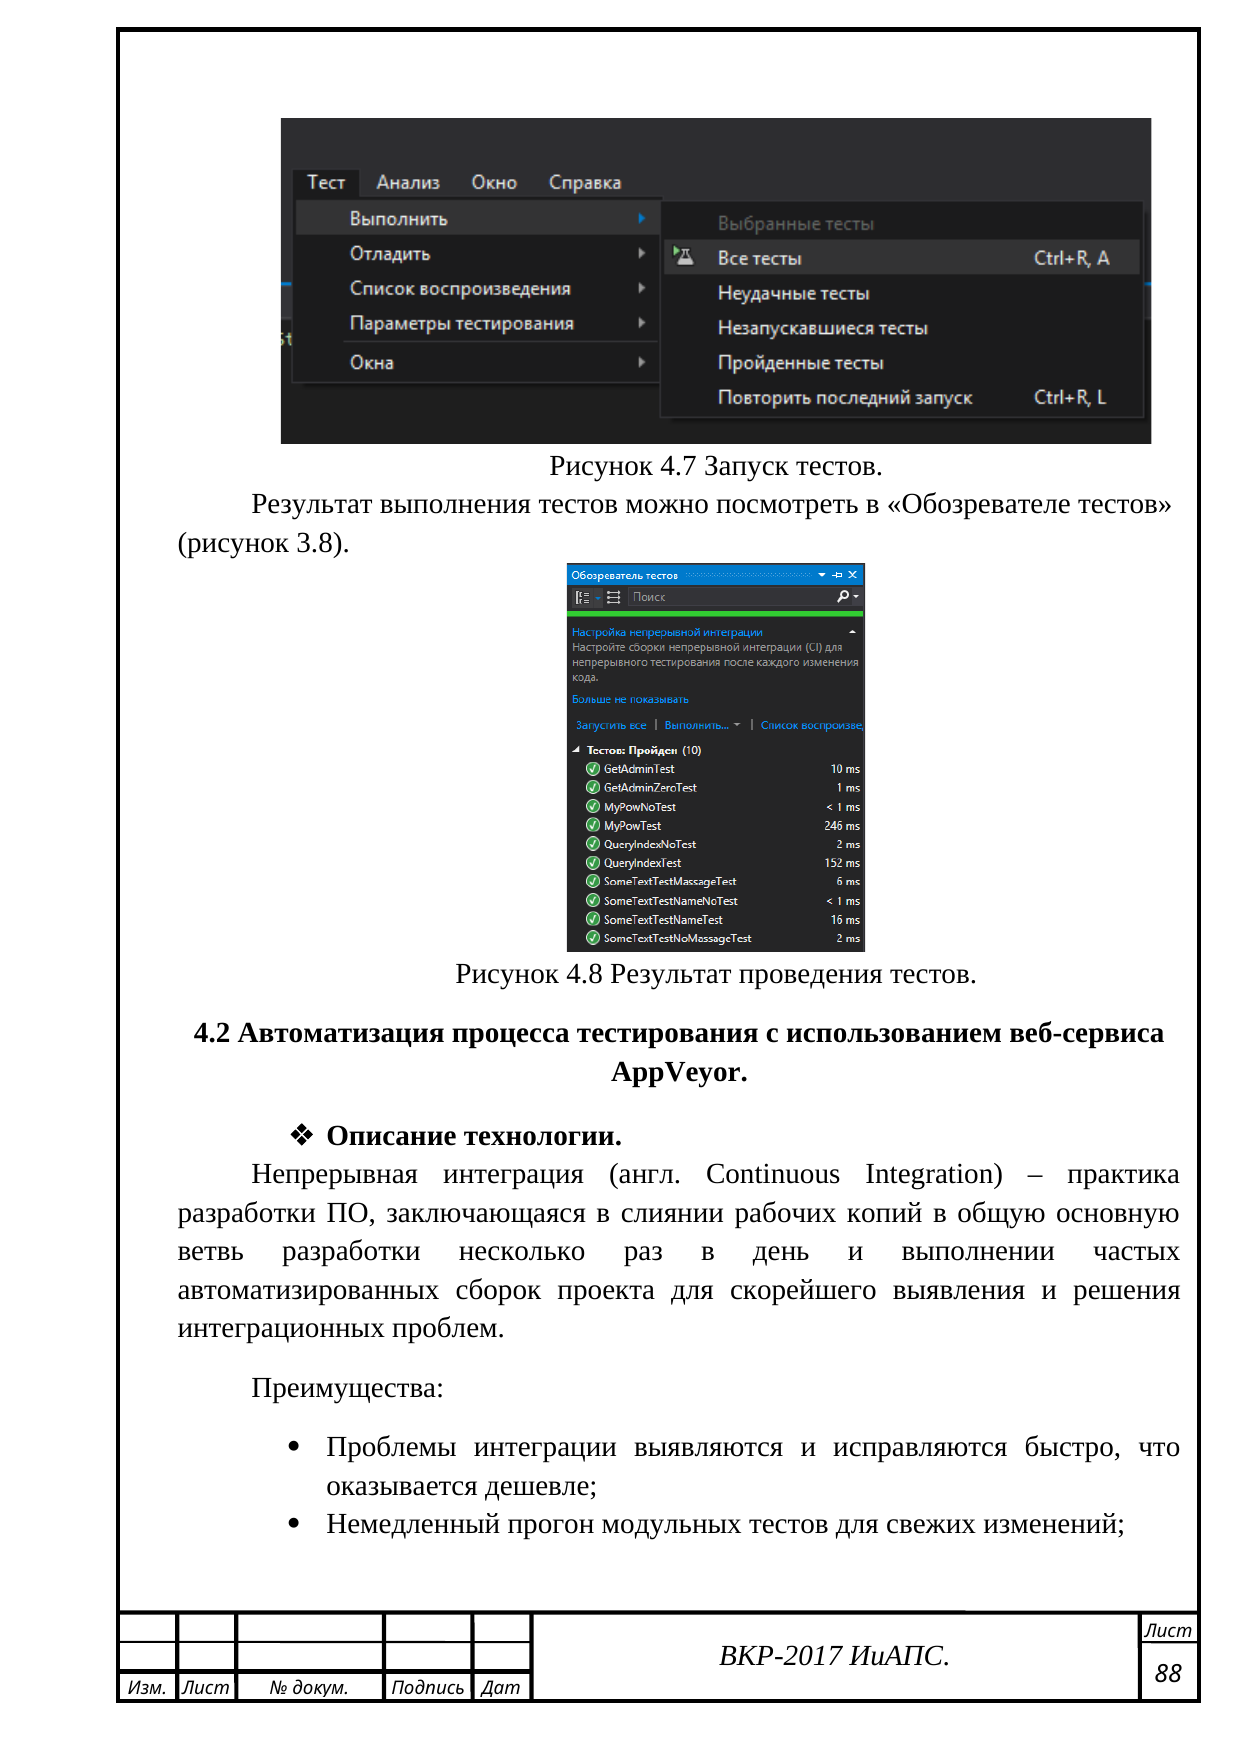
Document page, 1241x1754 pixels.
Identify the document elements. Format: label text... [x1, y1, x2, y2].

text Преимущества: [177, 1370, 1181, 1403]
list Рисунок 4.8 Результат проведения тестов. [177, 956, 1181, 990]
list Рисунок 4.7 Запуск тестов. [177, 448, 1181, 482]
text Непрерывная интеграция (англ. Continuous Integration) – практика разработки ПО, заключающаяся в слиянии рабочих копий в общую основную ветвь разработки несколько раз в день и выполнении частых автоматизированных сборок проекта для скорейшего выявления и решения интеграционных проблем. [177, 1156, 1181, 1344]
list Немедленный прогон модульных тестов для свежих изменений; [288, 1506, 1181, 1540]
list Результат выполнения тестов можно посмотреть в «Обозревателе тестов» (рисунок 3.8). [177, 487, 1181, 559]
picture [280, 118, 1152, 444]
subtitle Автоматизация процесса тестирования с использованием веб-сервиса AppVeyor. [177, 1016, 1181, 1088]
list Описание технологии. [288, 1118, 1181, 1151]
picture [566, 563, 866, 952]
list Проблемы интеграции выявляются и исправляются быстро, что оказывается дешевле; [288, 1429, 1181, 1501]
